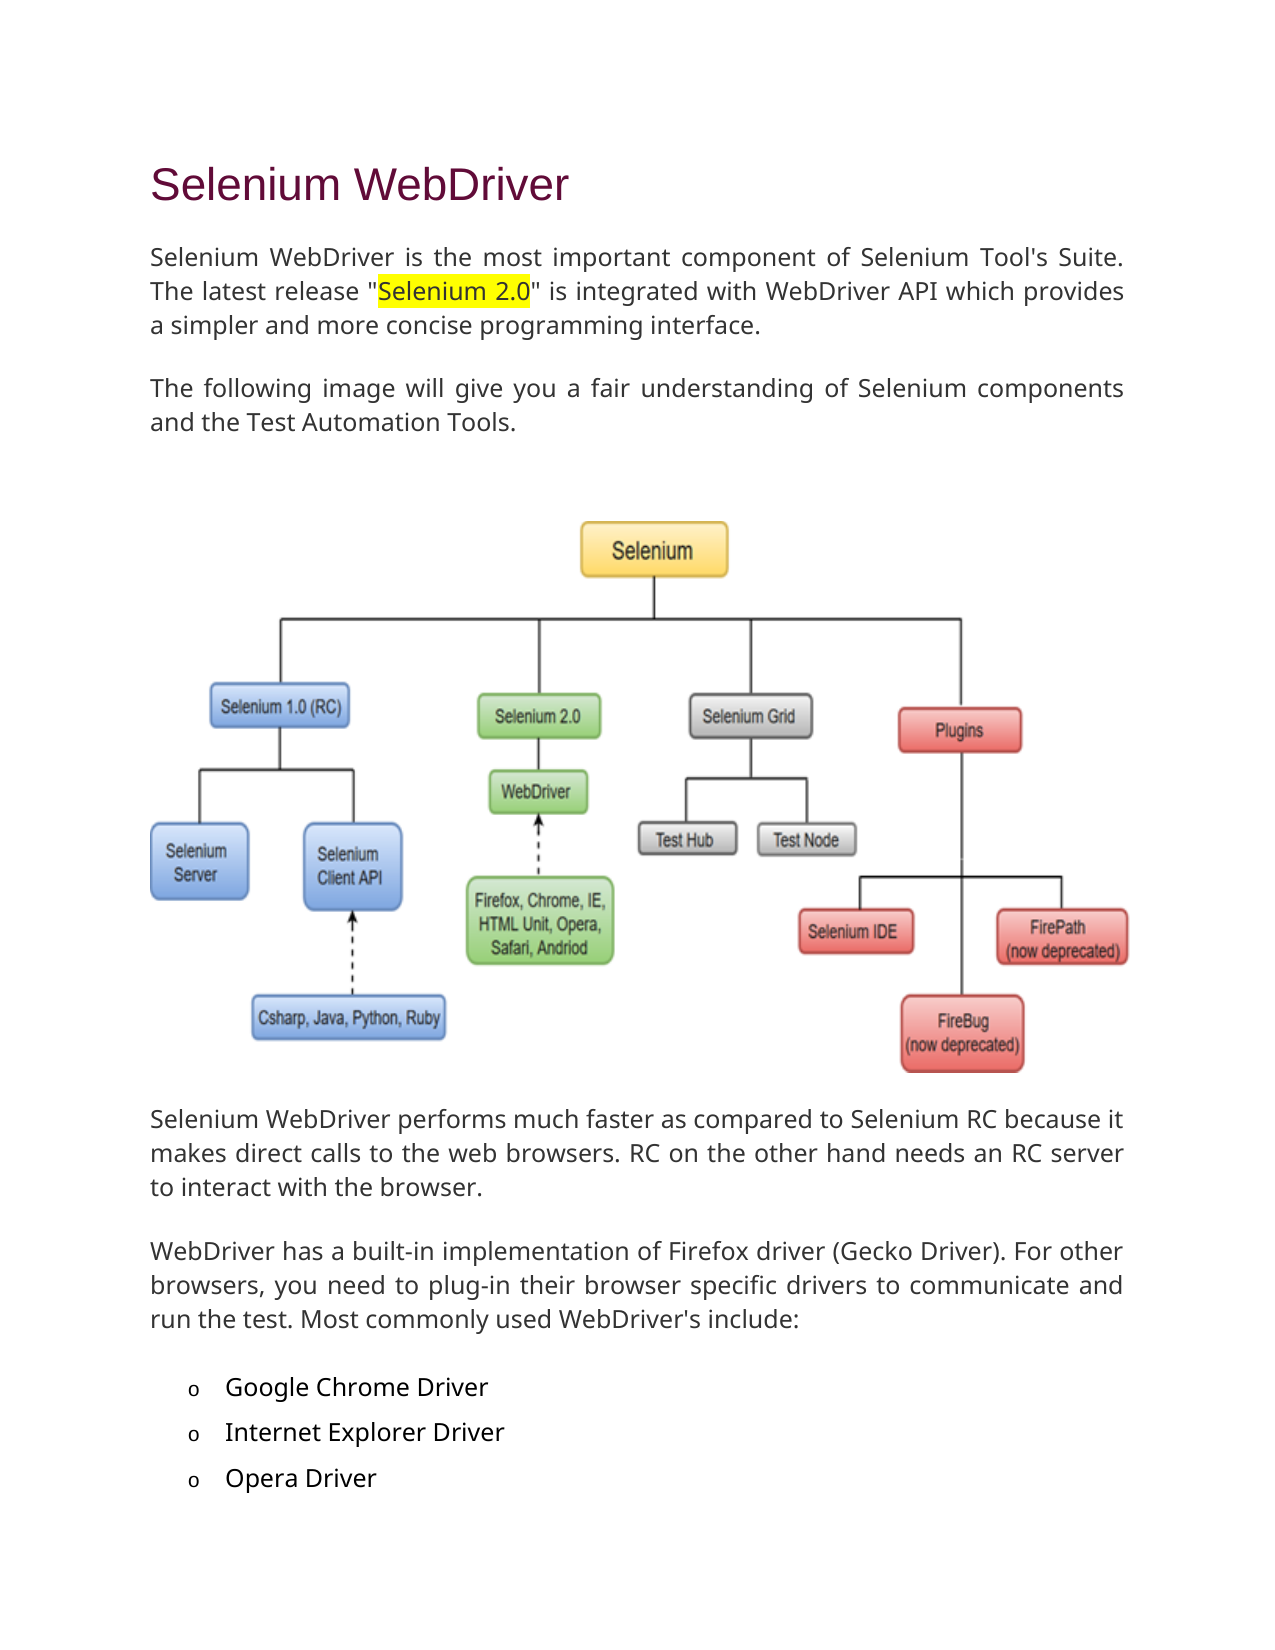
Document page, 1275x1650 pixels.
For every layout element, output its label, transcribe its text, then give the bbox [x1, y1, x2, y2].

list Internet Explorer Driver [187, 1410, 1125, 1449]
picture [150, 521, 1135, 1073]
text Selenium WebDriver is the most important component of Selenium Tool's Suite. The latest release "Selenium 2.0" is integrated with WebDriver API which provides a simpler and more concise programming interface. [150, 240, 1125, 342]
text Selenium WebDriver performs much faster as compared to Selenium RC because it makes direct calls to the web browsers. RC on the other hand needs an RC server to interact with the browser. [150, 1102, 1125, 1204]
text The following image will give you a fair understanding of Selenium components and the Test Automation Tools. [150, 371, 1125, 439]
list Google Chrome Driver [187, 1364, 1125, 1404]
text WebDriver has a built-in implementation of Firefox driver (Gecko Driver). For other browsers, you need to plug-in their browser specific drivers to communicate and run the test. Most commonly used WebDriver's include: [150, 1233, 1125, 1335]
subtitle Selenium WebDriver [150, 158, 1125, 211]
list Opera Driver [187, 1455, 1125, 1494]
